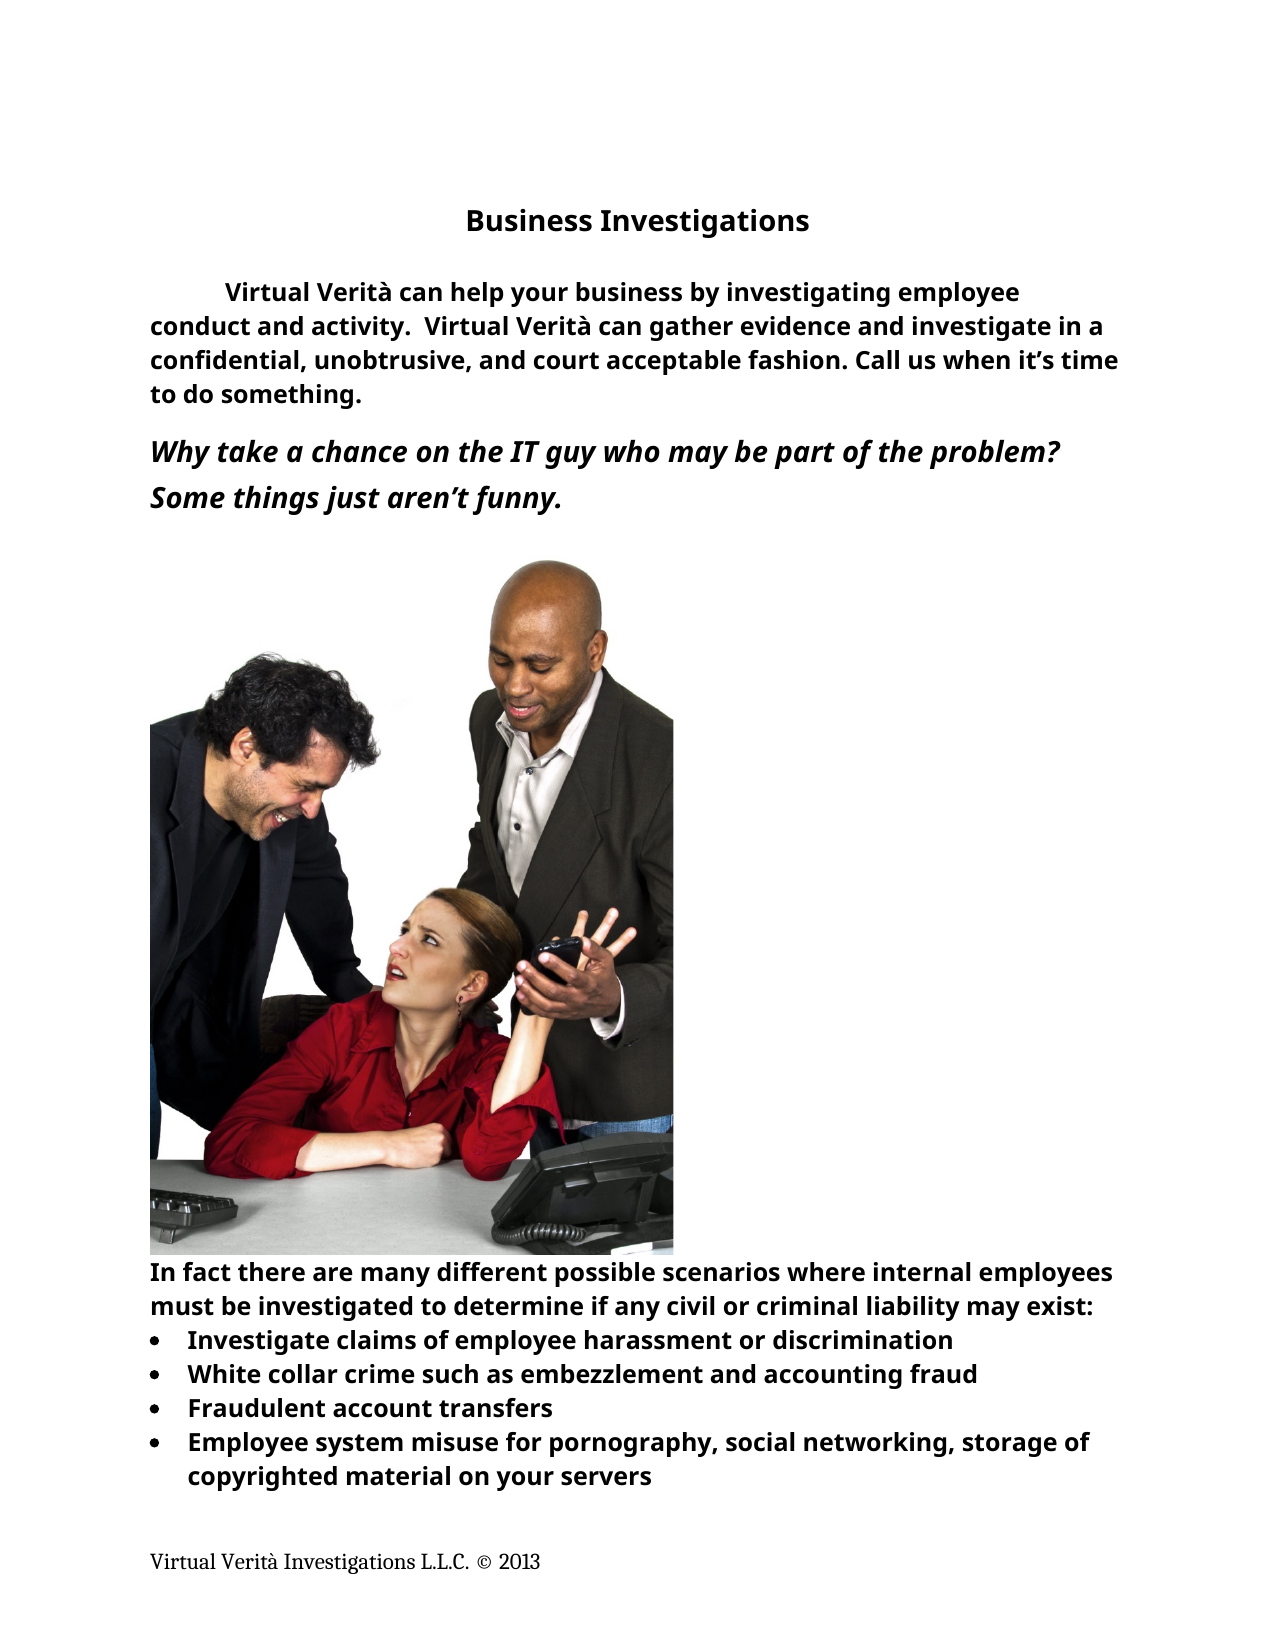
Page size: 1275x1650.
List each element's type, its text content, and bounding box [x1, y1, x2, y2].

list Investigate claims of employee harassment or discrimination [150, 1323, 1125, 1357]
list Employee system misuse for pornography, social networking, storage of copyrighted material on your servers [150, 1425, 1125, 1493]
subtitle Why take a chance on the IT guy who may be part of the problem? Some things just aren’t funny. [150, 431, 1125, 517]
text Virtual Verità can help your business by investigating employee conduct and activity. Virtual Verità can gather evidence and investigate in a confidential, unobtrusive, and court acceptable fashion. Call us when it’s time to do something. [150, 274, 1125, 411]
list Fraudulent account transfers [150, 1391, 1125, 1425]
text In fact there are many different possible scenarios where internal employees must be investigated to determine if any civil or criminal liability may exist: [150, 1254, 1125, 1323]
subtitle Business Investigations [150, 200, 1125, 240]
list White collar crime such as embezzlement and accounting fraud [150, 1357, 1125, 1391]
picture [150, 556, 674, 1255]
